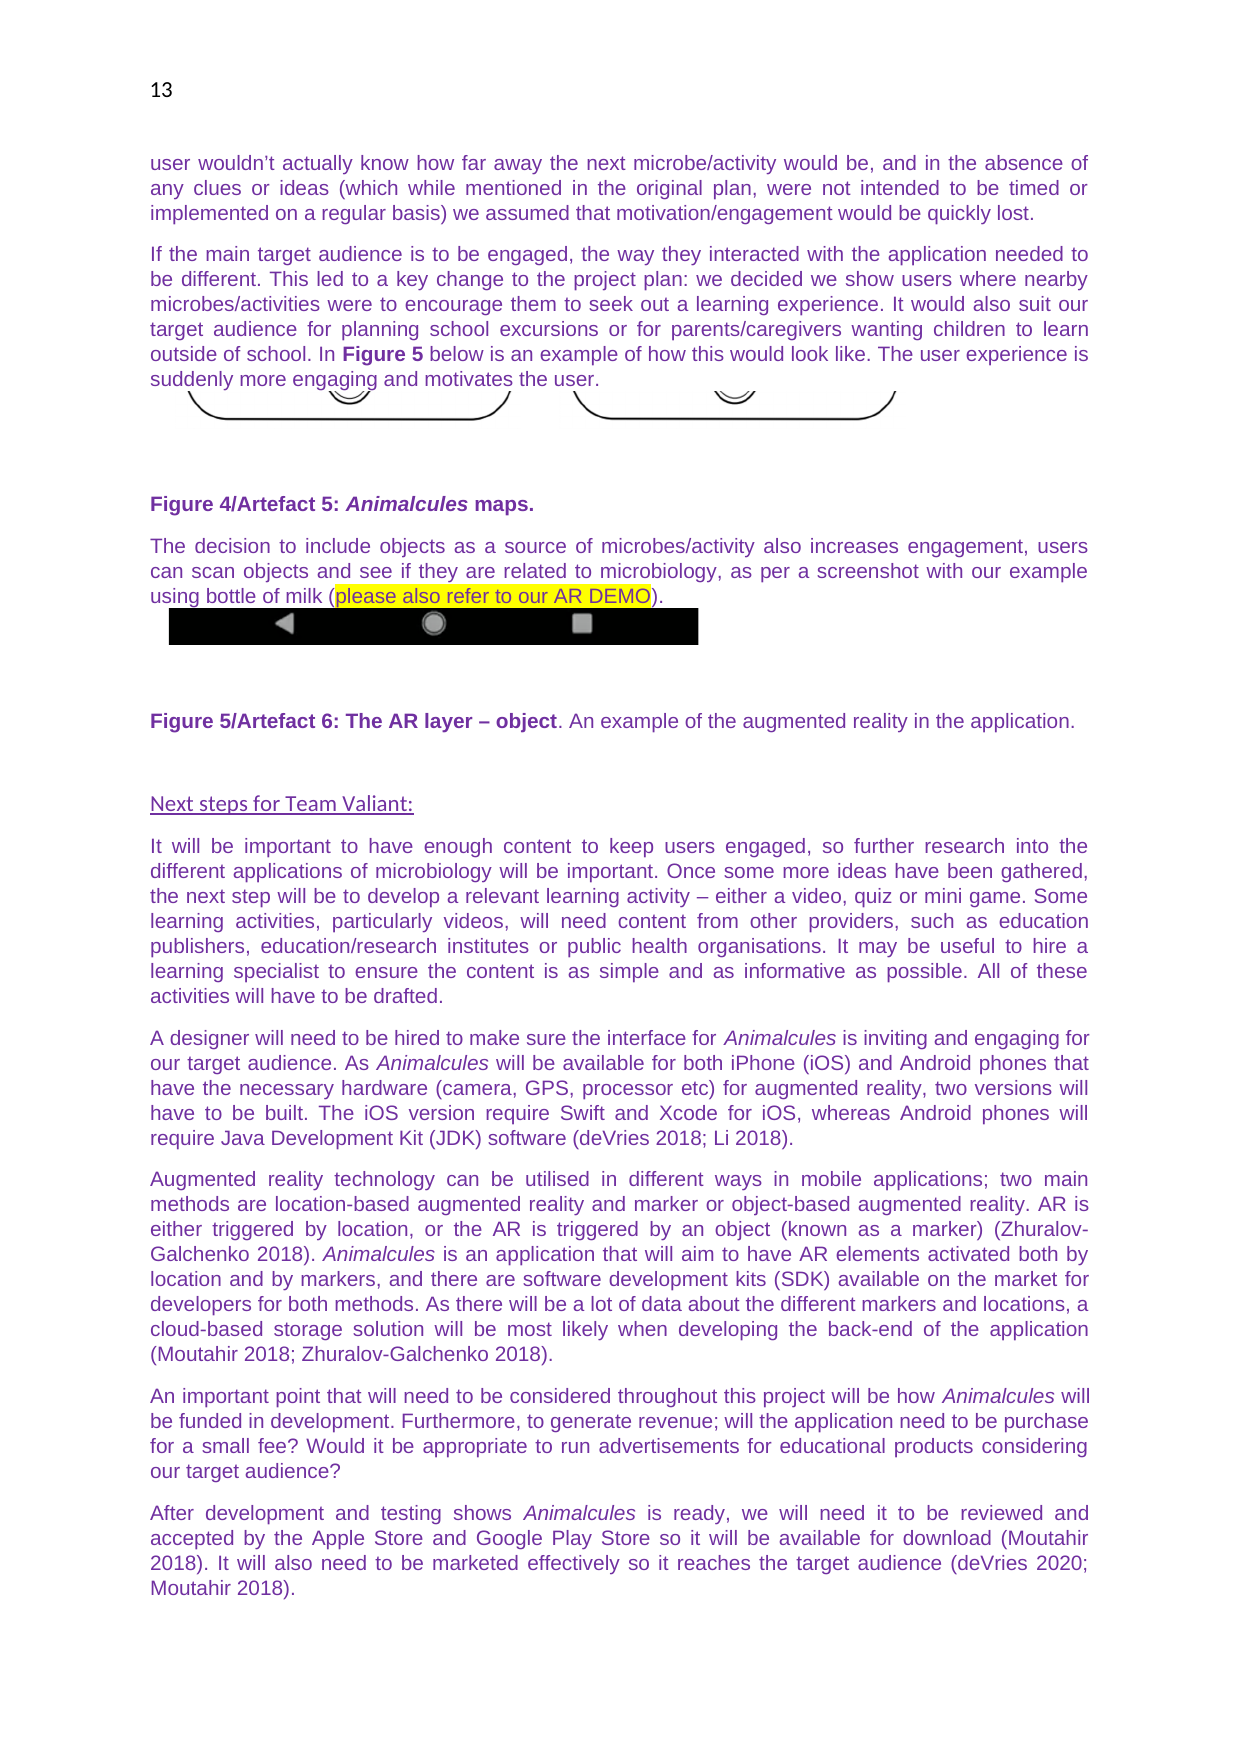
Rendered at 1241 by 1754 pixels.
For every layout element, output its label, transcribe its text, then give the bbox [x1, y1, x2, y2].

text Figure 4/Artefact 5: Animalcules maps. [150, 492, 1090, 517]
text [150, 150, 1090, 225]
text It will be important to have enough content to keep users engaged, so further research into the different applications of microbiology will be important. Once some more ideas have been gathered, the next step will be to develop a relevant learning activity – either a video, quiz or mini game. Some learning activities, particularly videos, will need content from other providers, such as education publishers, education/research institutes or public health organisations. It may be useful to hire a learning specialist to ensure the content is as simple and as informative as possible. All of these activities will have to be drafted. [150, 833, 1090, 1008]
text Next steps for Team Valiant: [150, 792, 1090, 817]
text An important point that will need to be considered throughout this project will be how Animalcules will be funded in development. Furthermore, to generate revenue; will the application need to be purchase for a small fee? Would it be appropriate to run advertisements for educational products considering our target audience? [150, 1383, 1090, 1483]
text Augmented reality technology can be utilised in different ways in mobile applications; two main methods are location-based augmented reality and marker or object-based augmented reality. AR is either triggered by location, or the AR is triggered by an object (known as a marker) (Zhuralov-Galchenko 2018). Animalcules is an application that will aim to have AR elements activated both by location and by markers, and there are software development kits (SDK) available on the market for developers for both methods. As there will be a lot of data about the different markers and locations, a cloud-based storage solution will be most likely when developing the back-end of the application (Moutahir 2018; Zhuralov-Galchenko 2018). [150, 1167, 1090, 1367]
text The decision to include objects as a source of microbes/activity also increases engagement, users can scan objects and see if they are related to microbiology, as per a screenshot with our example using bottle of milk (please also refer to our AR DEMO). [150, 533, 1090, 608]
text After development and testing shows Animalcules is ready, we will need it to be reviewed and accepted by the Apple Store and Google Play Store so it will be available for download (Moutahir 2018). It will also need to be marketed effectively so it reaches the target audience (deVries 2020; Moutahir 2018). [150, 1500, 1090, 1600]
text If the main target audience is to be engaged, the way they interacted with the application needed to be different. This led to a key change to the project plan: we decided we show users where nearby microbes/activities were to encourage them to seek out a learning experience. It would also suit our target audience for planning school excursions or for parents/caregivers wanting children to learn outside of school. In Figure 5 below is an example of how this would look like. The user experience is suddenly more engaging and motivates the user. [150, 242, 1090, 392]
text Figure 5/Artefact 6: The AR layer – object. An example of the augmented reality in the application. [150, 708, 1090, 733]
text A designer will need to be hired to make sure the interface for Animalcules is inviting and engaging for our target audience. As Animalcules will be available for both iPhone (iOS) and Android phones that have the necessary hardware (camera, GPS, processor etc) for augmented reality, two versions will have to be built. The iOS version require Swift and Xcode for iOS, whereas Android phones will require Java Development Kit (JDK) software (deVries 2018; Li 2018). [150, 1025, 1090, 1150]
